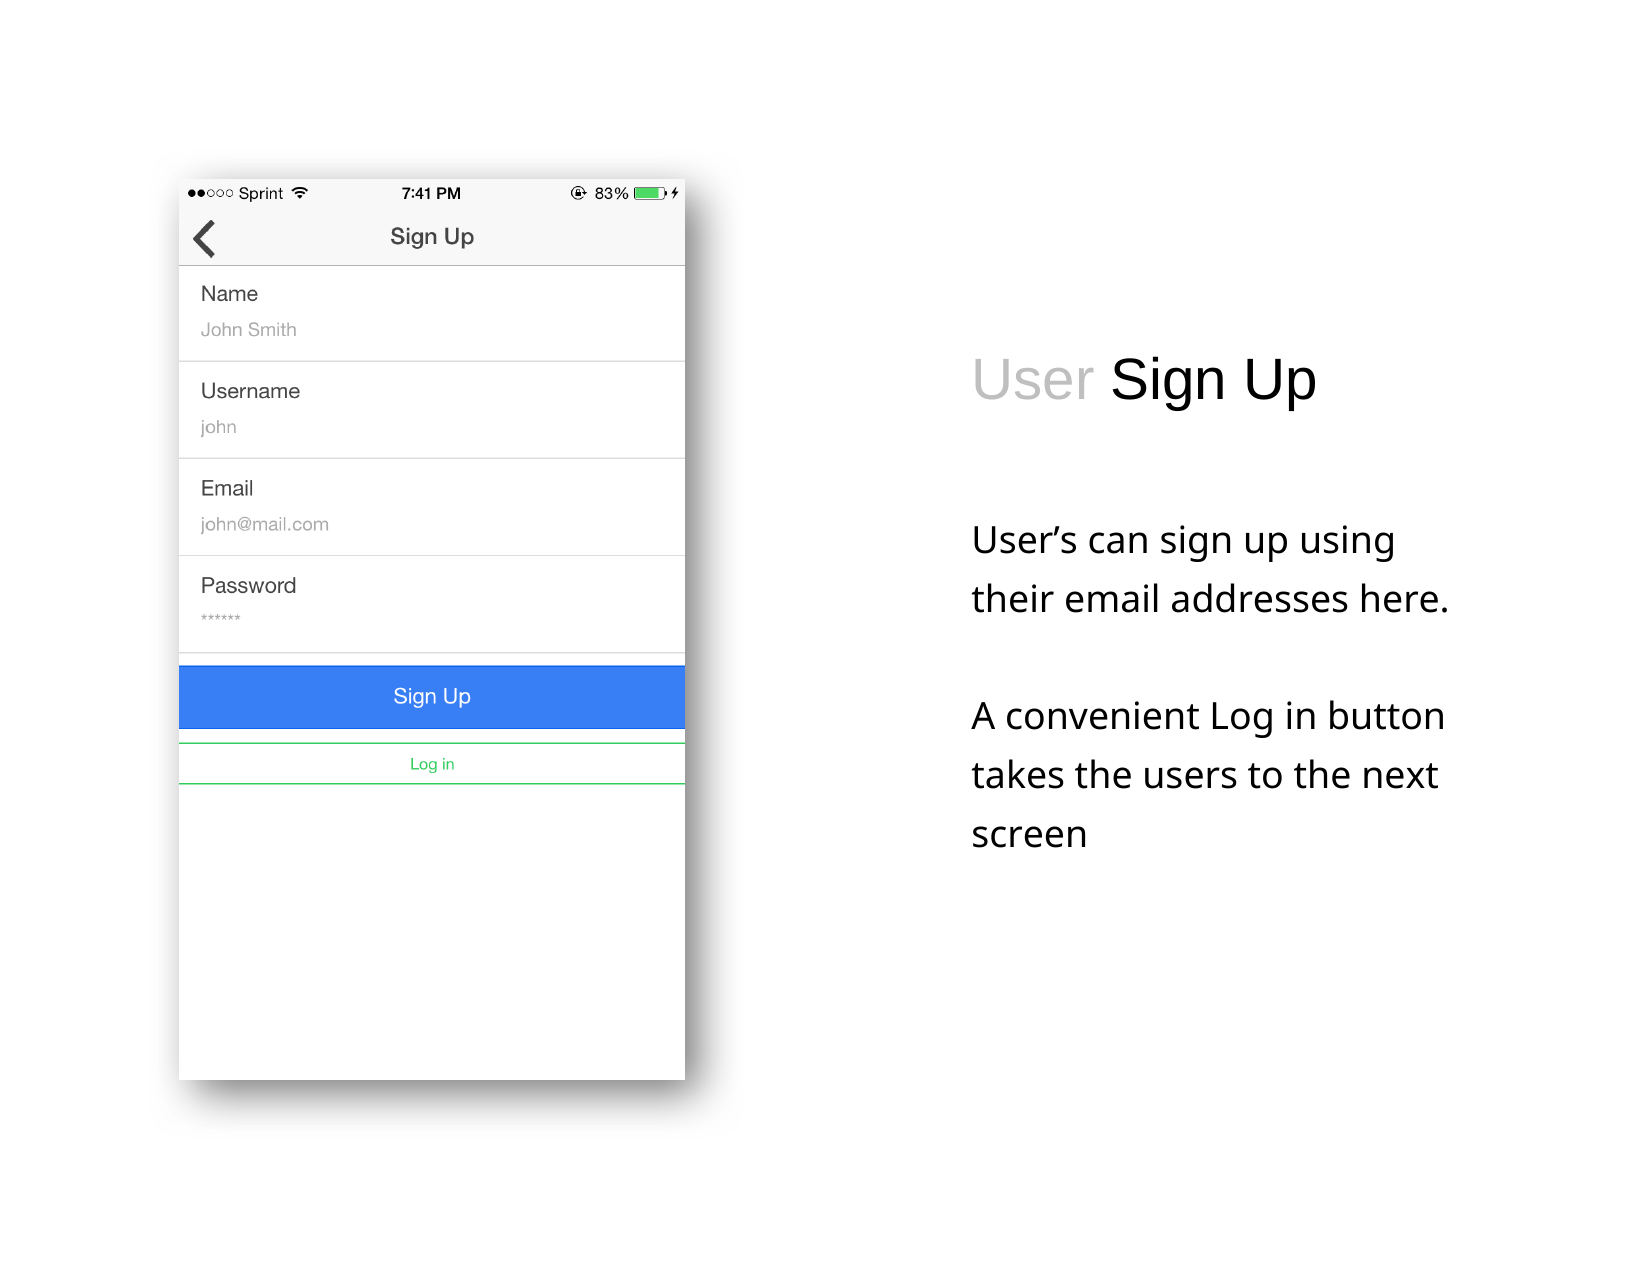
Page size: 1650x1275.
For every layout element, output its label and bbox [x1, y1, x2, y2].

picture [179, 179, 685, 1080]
